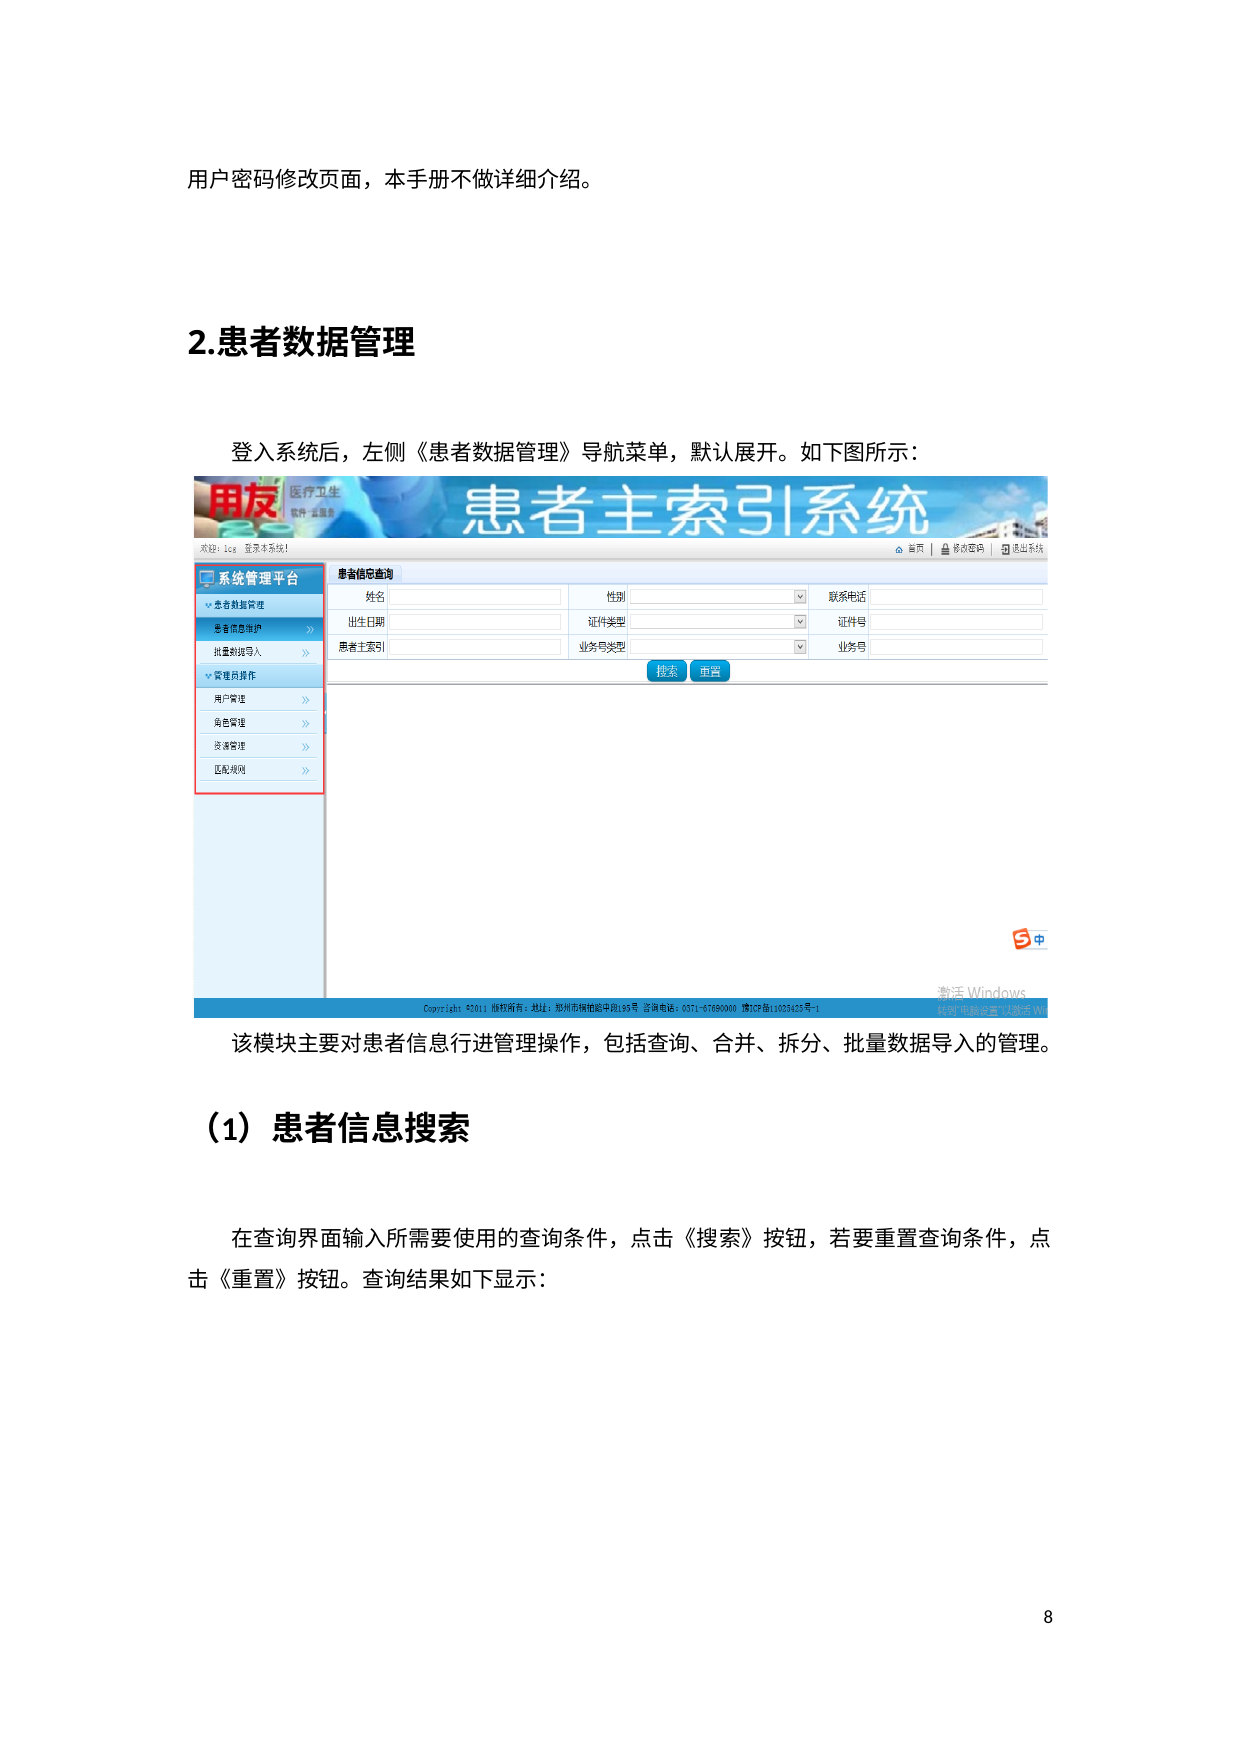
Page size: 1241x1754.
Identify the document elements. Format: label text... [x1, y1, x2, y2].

subtitle （1）患者信息搜索 [187, 1094, 1053, 1159]
picture [192, 476, 1048, 1018]
text 在查询界面输入所需要使用的查询条件，点击《搜索》按钮，若要重置查询条件，点击《重置》按钮。查询结果如下显示： [187, 1221, 1053, 1294]
text 登入系统后，左侧《患者数据管理》导航菜单，默认展开。如下图所示： [187, 435, 1053, 467]
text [187, 162, 1053, 194]
text 该模块主要对患者信息行进管理操作，包括查询、合并、拆分、批量数据导入的管理。 [187, 1026, 1053, 1057]
subtitle 2.患者数据管理 [187, 307, 1053, 372]
